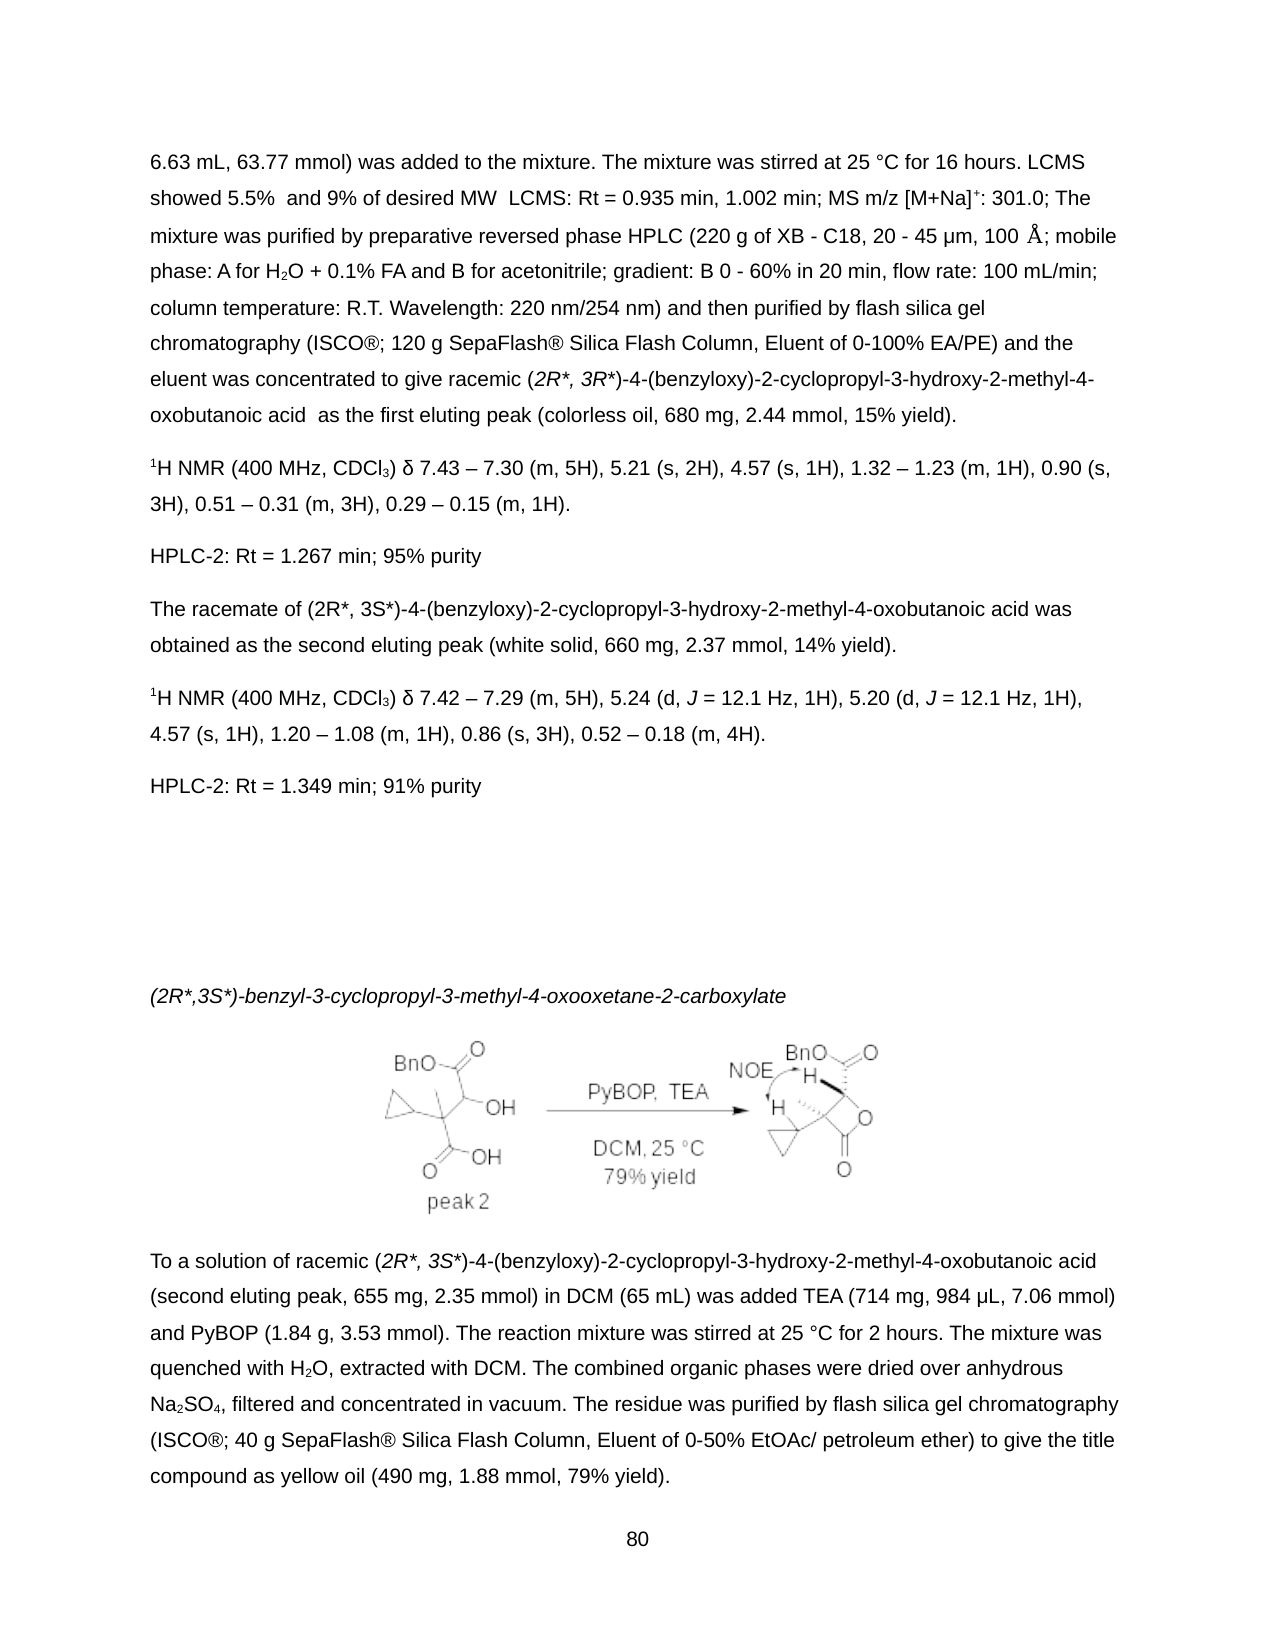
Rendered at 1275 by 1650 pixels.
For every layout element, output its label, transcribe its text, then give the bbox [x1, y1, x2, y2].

text HPLC-2: Rt = 1.267 min; 95% purity [150, 544, 1125, 568]
text To a solution of racemic (2R*, 3S*)-4-(benzyloxy)-2-cyclopropyl-3-hydroxy-2-methyl-4-oxobutanoic acid (second eluting peak, 655 mg, 2.35 mmol) in DCM (65 mL) was added TEA (714 mg, 984 μL, 7.06 mmol) and PyBOP (1.84 g, 3.53 mmol). The reaction mixture was stirred at 25 °C for 2 hours. The mixture was quenched with H2O, extracted with DCM. The combined organic phases were dried over anhydrous Na2SO4, filtered and concentrated in vacuum. The residue was purified by flash silica gel chromatography (ISCO®; 40 g SepaFlash® Silica Flash Column, Eluent of 0-50% EtOAc/ petroleum ether) to give the title compound as yellow oil (490 mg, 1.88 mmol, 79% yield). [150, 1248, 1125, 1488]
text The racemate of (2R*, 3S*)-4-(benzyloxy)-2-cyclopropyl-3-hydroxy-2-methyl-4-oxobutanoic acid was obtained as the second eluting peak (white solid, 660 mg, 2.37 mmol, 14% yield). [150, 597, 1125, 657]
text HPLC-2: Rt = 1.349 min; 91% purity [150, 774, 1125, 798]
text (2R*,3S*)-benzyl-3-cyclopropyl-3-methyl-4-oxooxetane-2-carboxylate [150, 984, 1125, 1008]
text 1H NMR (400 MHz, CDCl3) δ 7.43 – 7.30 (m, 5H), 5.21 (s, 2H), 4.57 (s, 1H), 1.32 – 1.23 (m, 1H), 0.90 (s, 3H), 0.51 – 0.31 (m, 3H), 0.29 – 0.15 (m, 1H). [150, 456, 1125, 516]
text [150, 150, 1125, 427]
text 1H NMR (400 MHz, CDCl3) δ 7.42 – 7.29 (m, 5H), 5.24 (d, J = 12.1 Hz, 1H), 5.20 (d, J = 12.1 Hz, 1H), 4.57 (s, 1H), 1.20 – 1.08 (m, 1H), 0.86 (s, 3H), 0.52 – 0.18 (m, 4H). [150, 685, 1125, 745]
